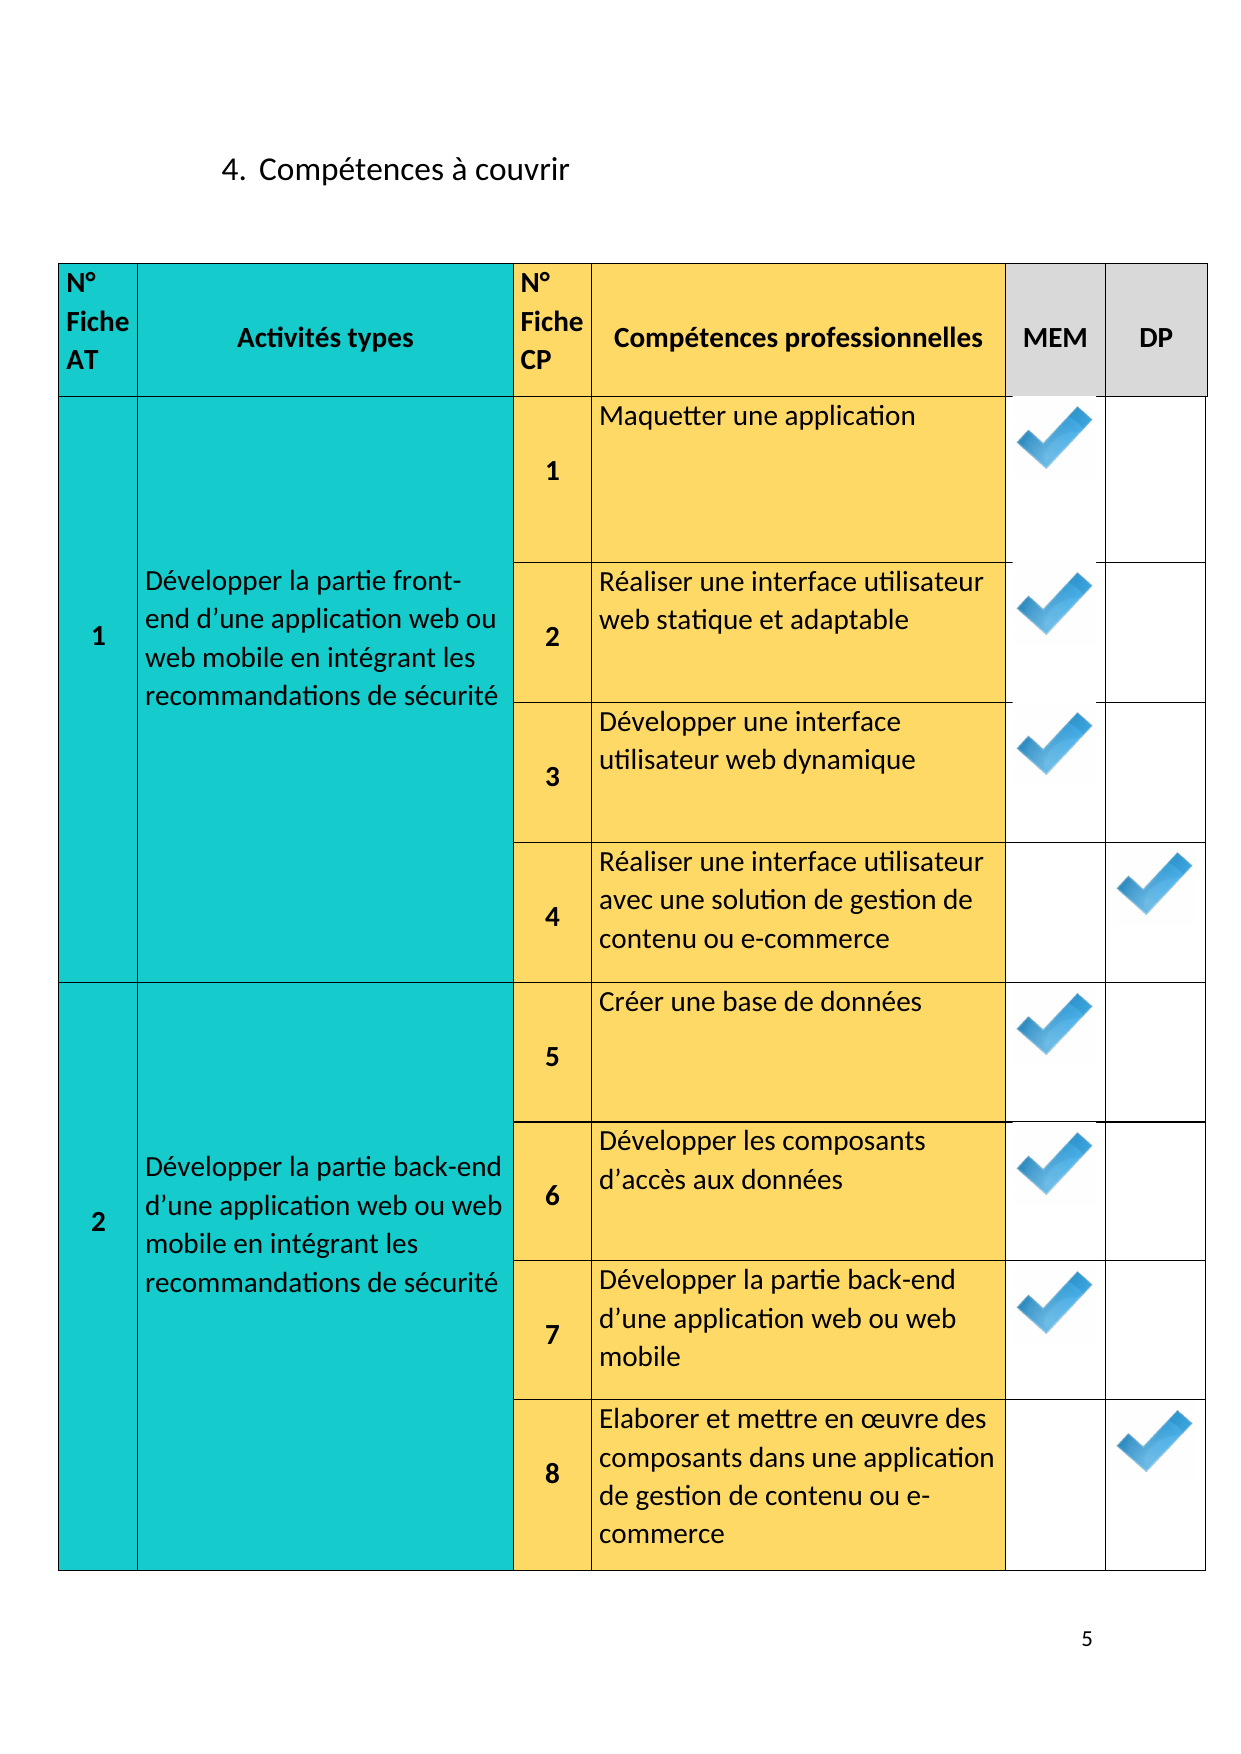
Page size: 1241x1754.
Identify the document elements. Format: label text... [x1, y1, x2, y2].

table_header N° Fiche AT [59, 264, 137, 396]
list Compétences à couvrir [221, 148, 1093, 188]
table_cell [1006, 843, 1105, 982]
table_cell [1106, 843, 1205, 982]
table_cell [1106, 1261, 1205, 1399]
table_cell 7 [514, 1261, 591, 1399]
table_cell 2 [59, 983, 137, 1570]
table_cell [1006, 1123, 1105, 1260]
table_cell 6 [514, 1123, 591, 1260]
table_cell 5 [514, 983, 591, 1121]
table_cell Développer la partie front-end d’une application web ou web mobile en intégrant les recommandations de sécurité [138, 397, 513, 982]
table_header Compétences professionnelles [592, 264, 1005, 396]
table_cell [1006, 397, 1105, 562]
table_cell Créer une base de données [592, 983, 1005, 1121]
table_cell [1006, 703, 1105, 842]
table_cell 1 [59, 397, 137, 982]
picture [1012, 562, 1097, 645]
table_cell 3 [514, 703, 591, 842]
table_header DP [1106, 264, 1207, 396]
table_header Activités types [138, 264, 513, 396]
table_cell 2 [514, 563, 591, 702]
table_header N° Fiche CP [514, 264, 591, 396]
table_cell Réaliser une interface utilisateur web statique et adaptable [592, 563, 1005, 702]
table_cell Maquetter une application [592, 397, 1005, 562]
picture [1012, 1122, 1097, 1205]
table_cell [1006, 983, 1105, 1121]
table_cell Réaliser une interface utilisateur avec une solution de gestion de contenu ou e-commerce [592, 843, 1005, 982]
table_cell [1006, 1261, 1105, 1399]
table_cell [1106, 1400, 1205, 1570]
table_cell [1106, 563, 1205, 702]
table_cell [1006, 1400, 1105, 1570]
table_cell Développer la partie back-end d’une application web ou web mobile en intégrant les recommandations de sécurité [138, 983, 513, 1570]
table_header MEM [1006, 264, 1105, 396]
table_cell 8 [514, 1400, 591, 1570]
picture [1012, 983, 1097, 1065]
picture [1012, 1261, 1097, 1344]
table_cell [1106, 983, 1205, 1121]
picture [1012, 702, 1097, 785]
table_cell Développer les composants d’accès aux données [592, 1123, 1005, 1260]
picture [1112, 843, 1197, 925]
table_cell Développer une interface utilisateur web dynamique [592, 703, 1005, 842]
table_cell [1106, 397, 1205, 562]
table_cell [1006, 563, 1105, 702]
table_cell Elaborer et mettre en œuvre des composants dans une application de gestion de contenu ou e-commerce [592, 1400, 1005, 1570]
table_cell [1106, 1123, 1205, 1260]
table_cell [1106, 703, 1205, 842]
picture [1012, 396, 1097, 479]
table_cell 4 [514, 843, 591, 982]
table_cell Développer la partie back-end d’une application web ou web mobile [592, 1261, 1005, 1399]
picture [1112, 1400, 1197, 1482]
table_cell 1 [514, 397, 591, 562]
